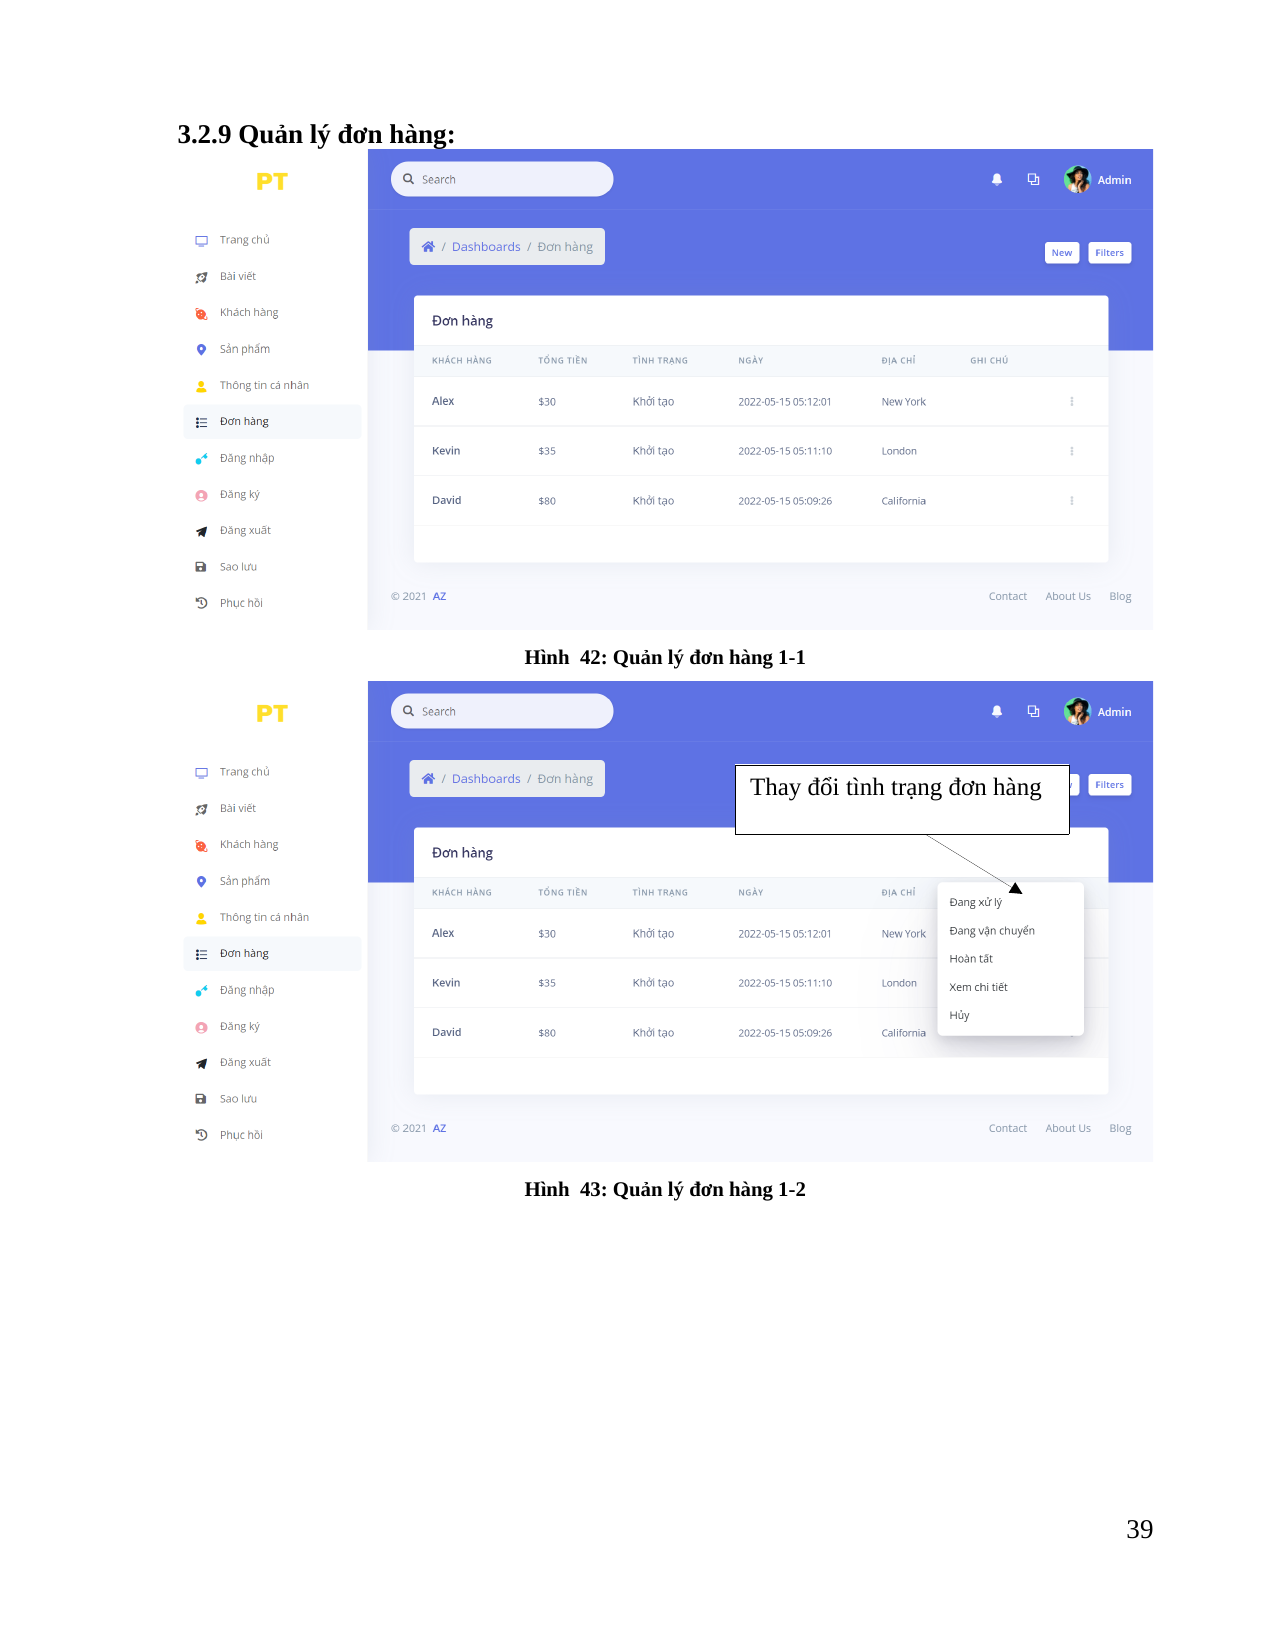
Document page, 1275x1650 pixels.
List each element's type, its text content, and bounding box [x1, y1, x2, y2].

subtitle 3.2.9 Quản lý đơn hàng: [177, 118, 1153, 149]
text Hình : Quản lý đơn hàng 1-1 [177, 645, 1153, 669]
picture [177, 149, 1154, 630]
picture [177, 681, 1154, 1162]
text Hình : Quản lý đơn hàng 1-2 [177, 1177, 1153, 1201]
